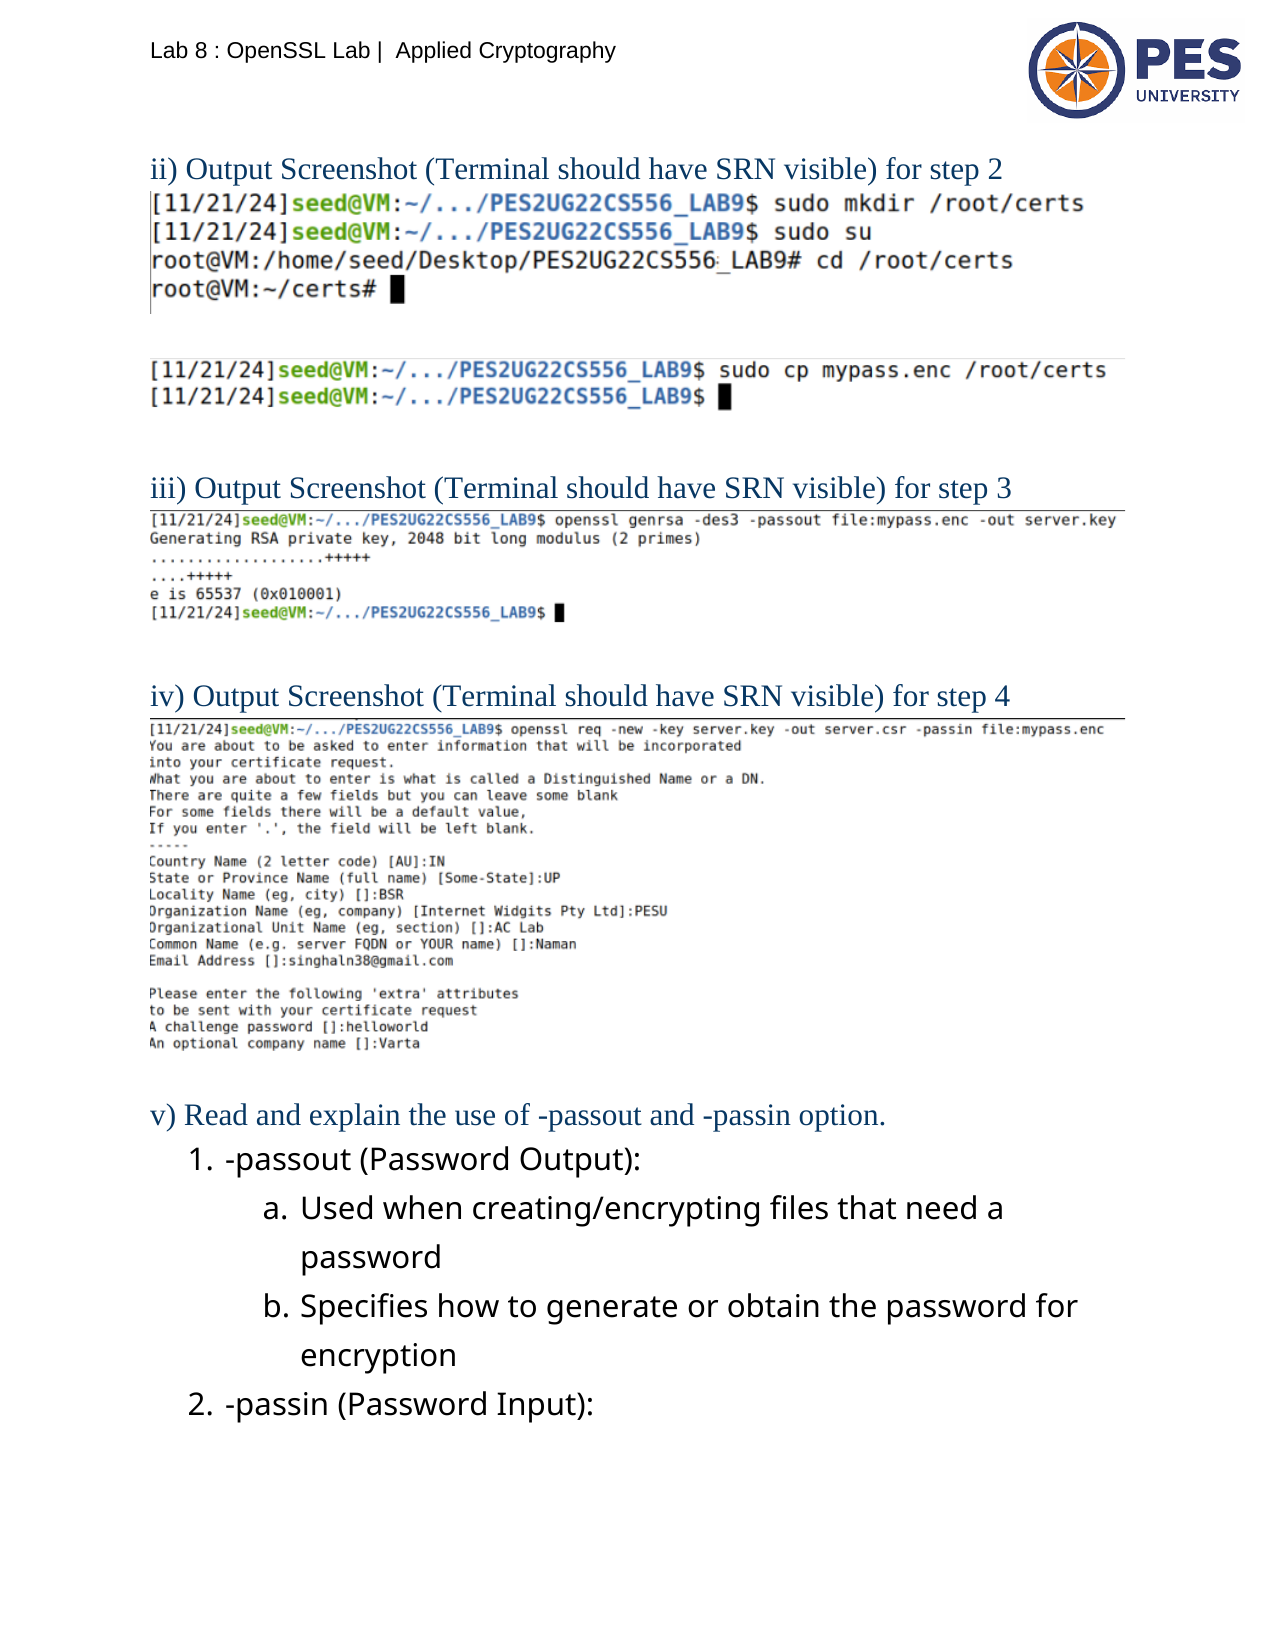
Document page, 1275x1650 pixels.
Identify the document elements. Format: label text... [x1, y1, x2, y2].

picture [150, 510, 1125, 633]
text iii) Output Screenshot (Terminal should have SRN visible) for step 3 [150, 469, 1125, 505]
picture [1026, 18, 1245, 123]
picture [150, 191, 1125, 314]
list Specifies how to generate or obtain the password for encryption [262, 1284, 1125, 1376]
text v) Read and explain the use of -passout and -passin option. [150, 1096, 1125, 1132]
text ii) Output Screenshot (Terminal should have SRN visible) for step 2 [150, 150, 1125, 186]
picture [150, 358, 1125, 425]
picture [150, 718, 1125, 1051]
list Used when creating/encrypting files that need a password [262, 1186, 1125, 1278]
list -passout (Password Output): [187, 1137, 1125, 1180]
text iv) Output Screenshot (Terminal should have SRN visible) for step 4 [150, 678, 1125, 713]
list -passin (Password Input): [187, 1382, 1125, 1424]
